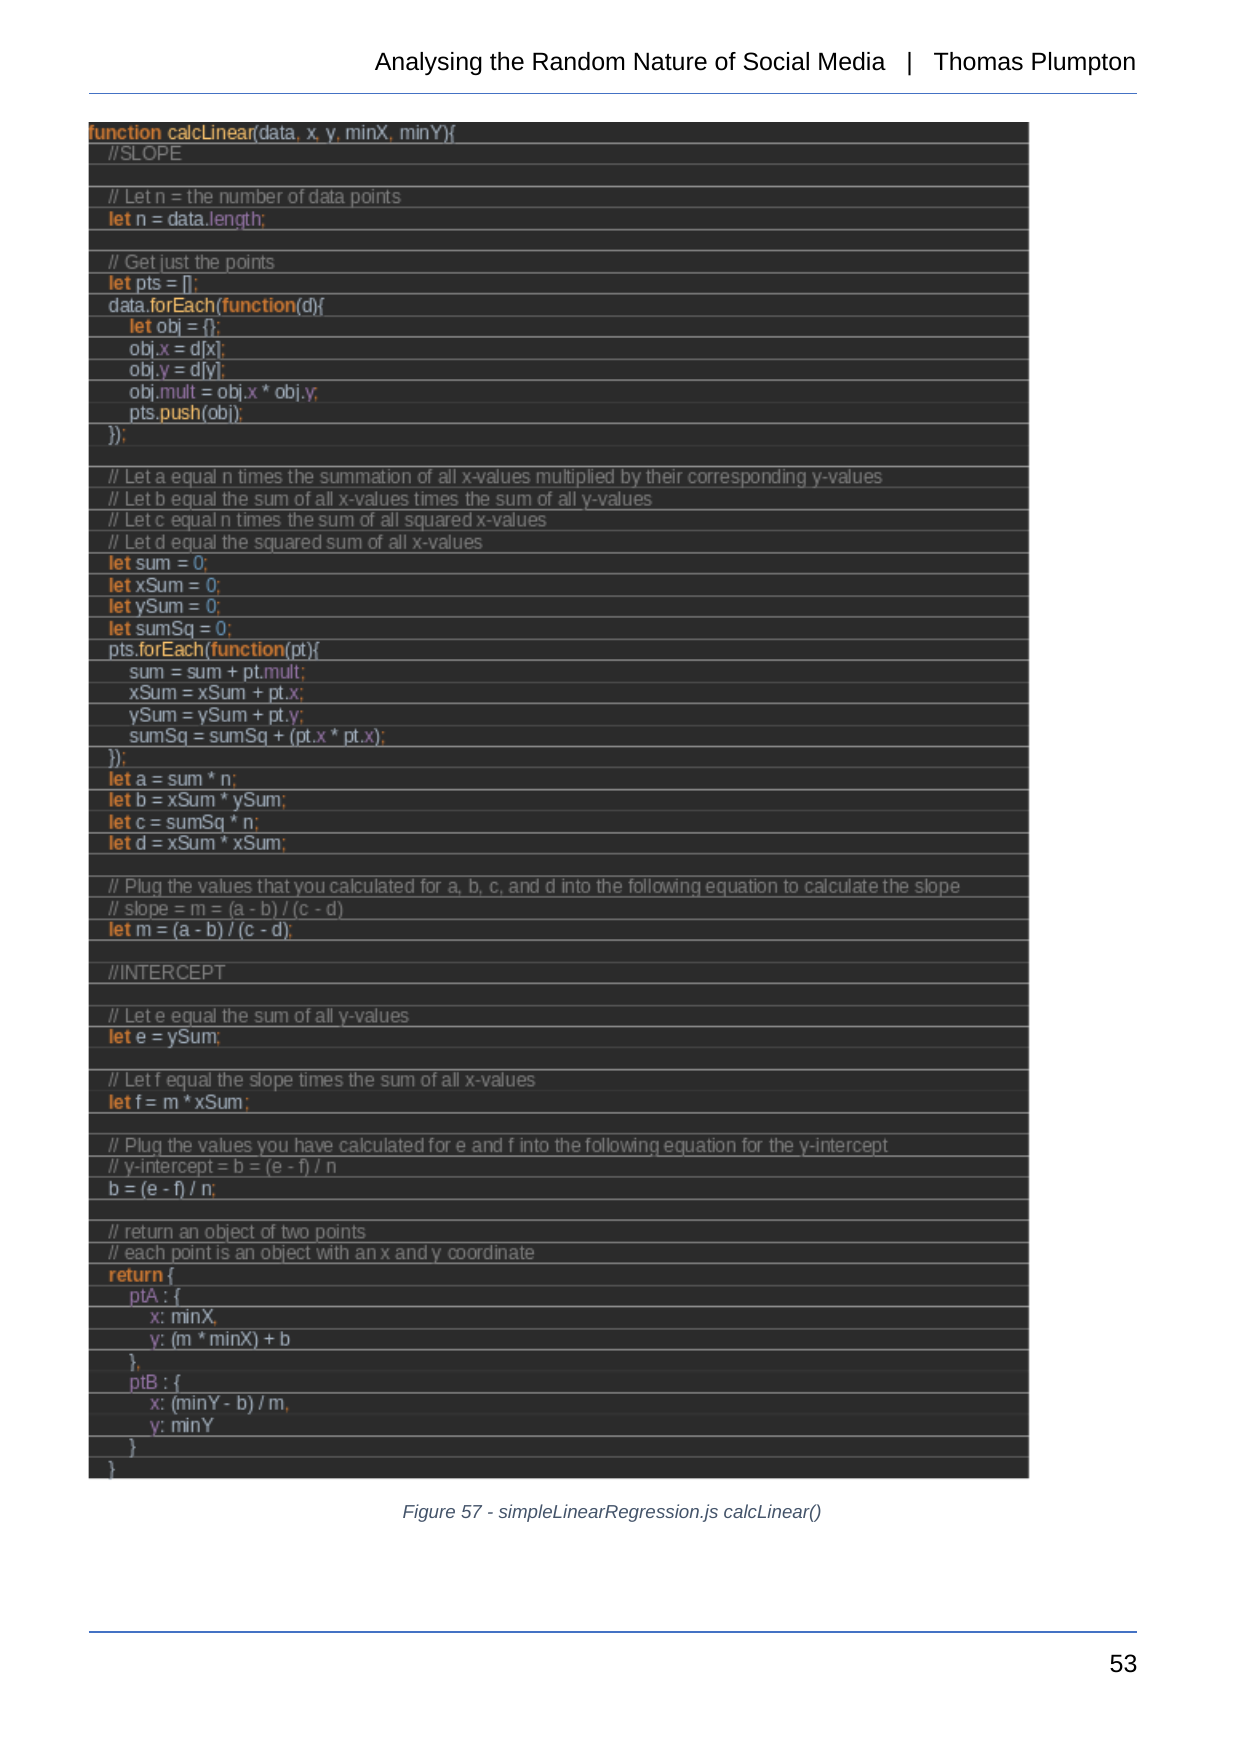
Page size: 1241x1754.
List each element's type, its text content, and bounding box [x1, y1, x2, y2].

text Figure 57 - simpleLinearRegression.js calcLinear() [89, 1501, 1137, 1522]
